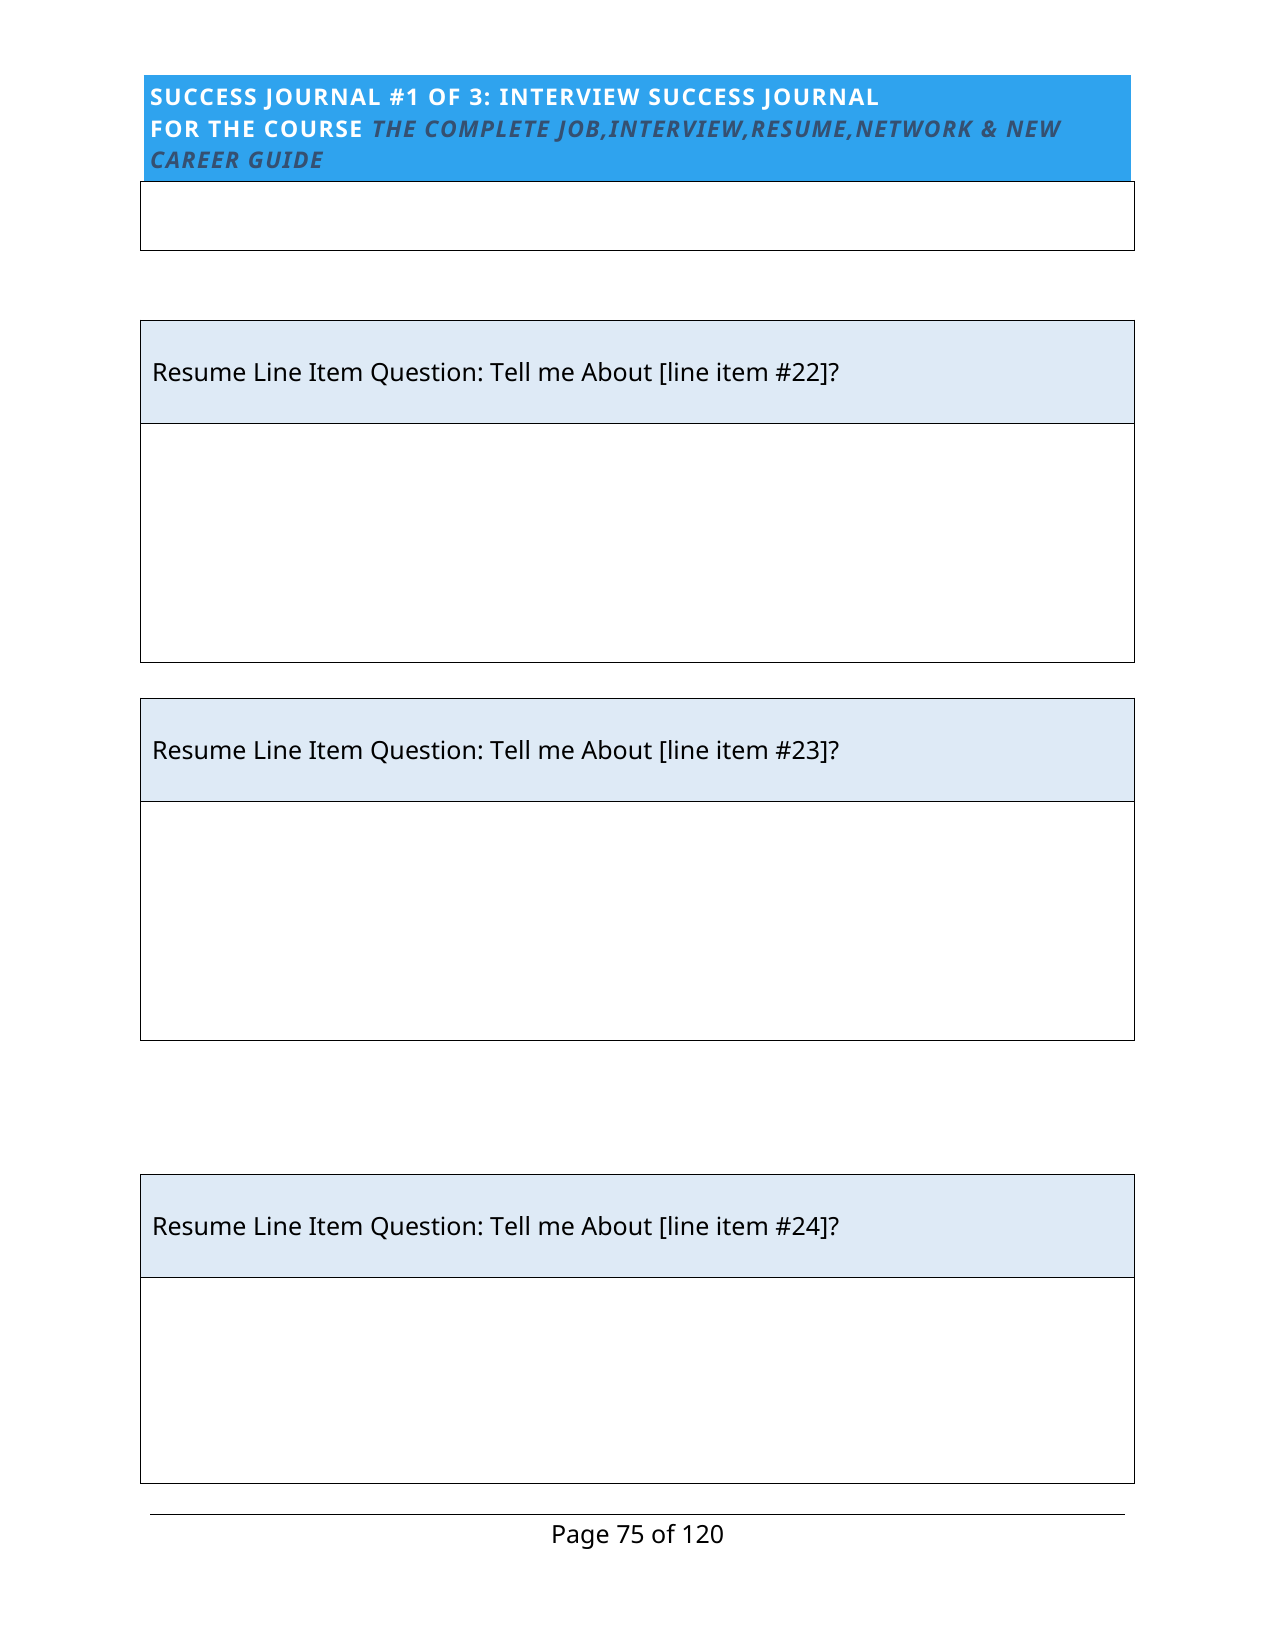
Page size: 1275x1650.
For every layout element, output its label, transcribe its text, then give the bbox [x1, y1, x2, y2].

table_cell [141, 424, 1134, 662]
table_cell [141, 1278, 1134, 1482]
table_header Resume Line Item Question: Tell me About [line item #24]? [141, 1175, 1134, 1277]
table_header Resume Line Item Question: Tell me About [line item #22]? [141, 321, 1134, 423]
table_cell [141, 802, 1134, 1040]
table_header Resume Line Item Question: Tell me About [line item #23]? [141, 699, 1134, 801]
table_cell [141, 182, 1134, 250]
